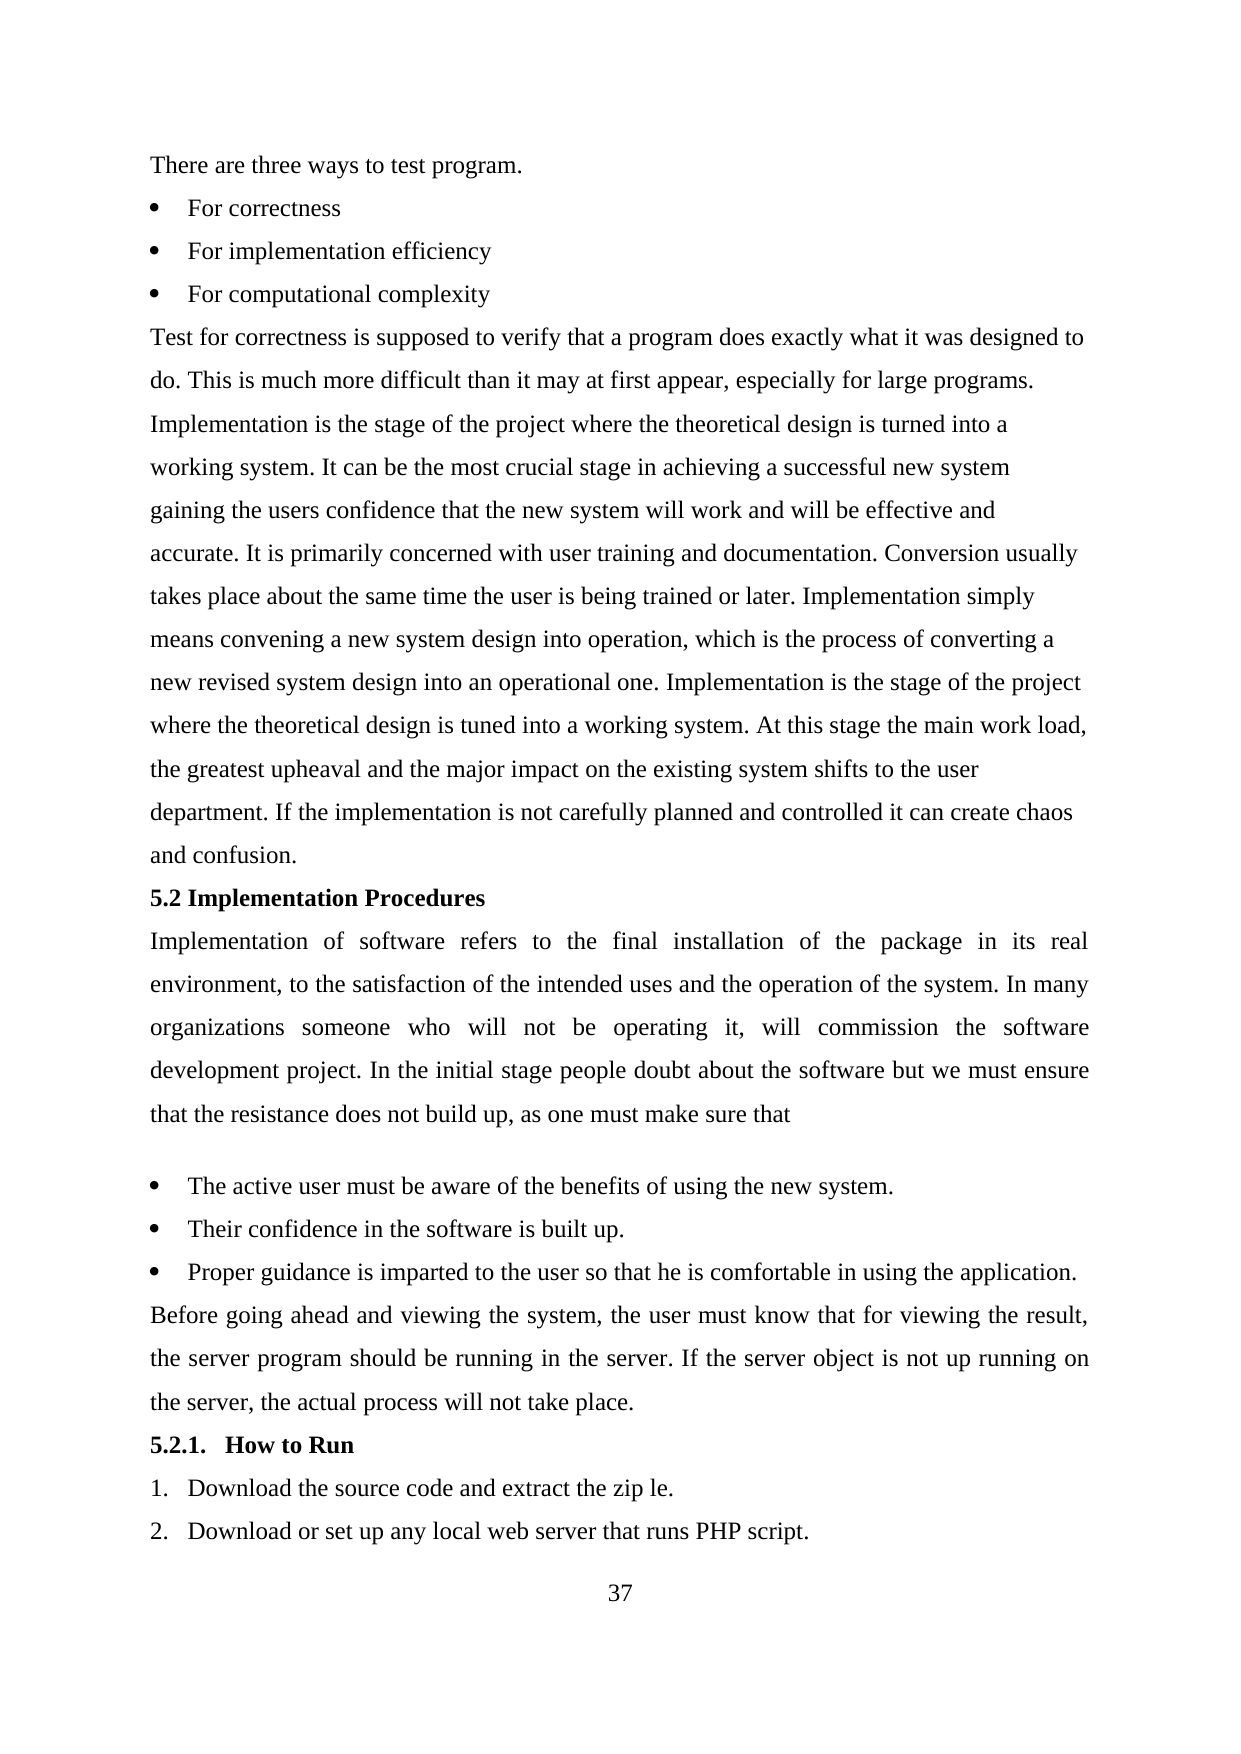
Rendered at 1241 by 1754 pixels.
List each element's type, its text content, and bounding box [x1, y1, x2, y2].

text 5.2 Implementation Procedures [150, 883, 1090, 912]
text There are three ways to test program. [150, 150, 1090, 179]
subtitle How to Run [150, 1430, 1090, 1458]
list Proper guidance is imparted to the user so that he is comfortable in using the application. [150, 1257, 1090, 1286]
list Download or set up any local web server that runs PHP script. [150, 1516, 1090, 1545]
list Their confidence in the software is built up. [150, 1214, 1090, 1243]
text Implementation of software refers to the final installation of the package in its real environment, to the satisfaction of the intended uses and the operation of the system. In many organizations someone who will not be operating it, will commission the software development project. In the initial stage people doubt about the software but we must ensure that the resistance does not build up, as one must make sure that [150, 926, 1090, 1127]
text Test for correctness is supposed to verify that a program does exactly what it was designed to do. This is much more difficult than it may at first appear, especially for large programs. Implementation is the stage of the project where the theoretical design is turned into a working system. It can be the most crucial stage in achieving a successful new system gaining the users confidence that the new system will work and will be effective and accurate. It is primarily concerned with user training and documentation. Conversion usually takes place about the same time the user is being trained or later. Implementation simply means convening a new system design into operation, which is the process of converting a new revised system design into an operational one. Implementation is the stage of the project where the theoretical design is tuned into a working system. At this stage the main work load, the greatest upheaval and the major impact on the existing system shifts to the user department. If the implementation is not carefully planned and controlled it can create chaos and confusion. [150, 322, 1090, 869]
list Download the source code and extract the zip le. [150, 1473, 1090, 1502]
list For correctness [150, 193, 1090, 222]
text Before going ahead and viewing the system, the user must know that for viewing the result, the server program should be running in the server. If the server object is not up running on the server, the actual process will not take place. [150, 1300, 1090, 1415]
list For implementation efficiency [150, 236, 1090, 265]
list For computational complexity [150, 279, 1090, 308]
list The active user must be aware of the benefits of using the new system. [150, 1171, 1090, 1200]
